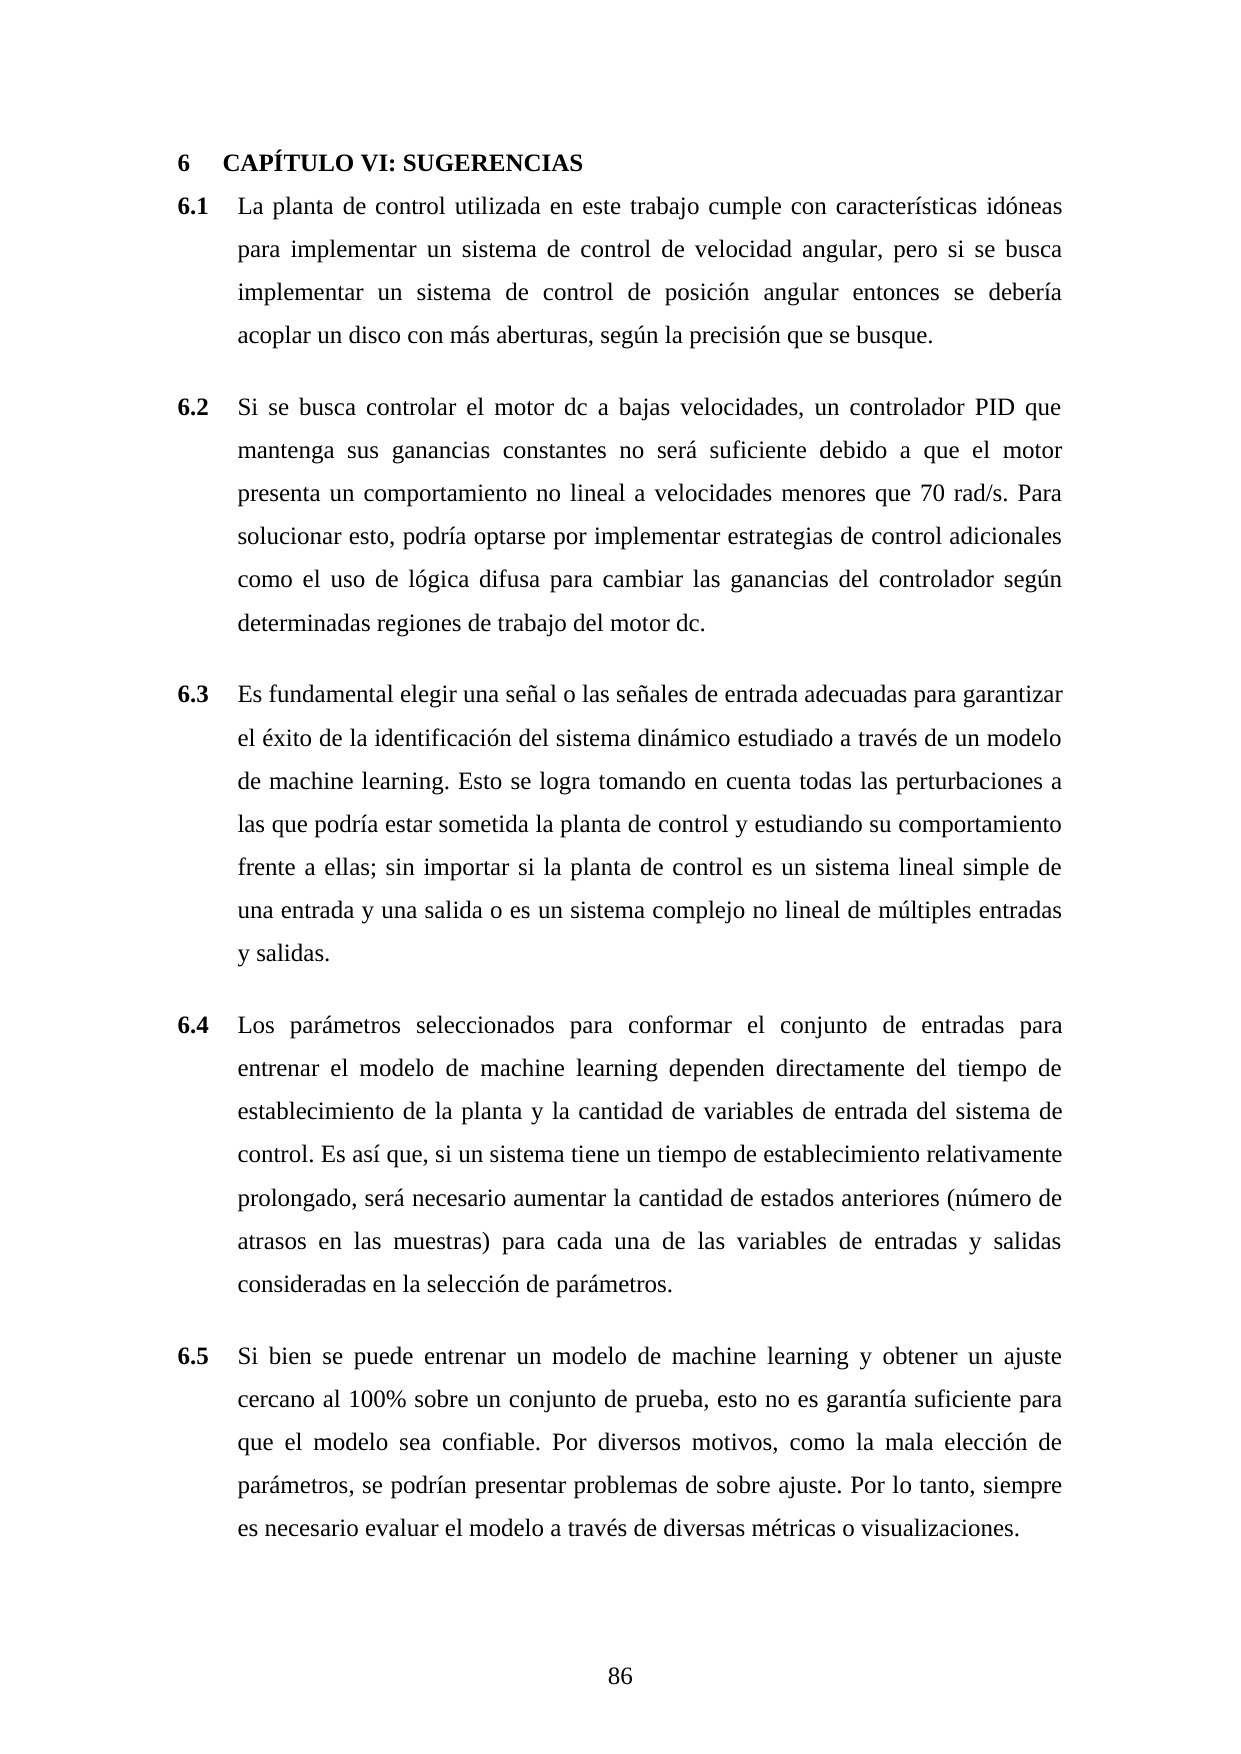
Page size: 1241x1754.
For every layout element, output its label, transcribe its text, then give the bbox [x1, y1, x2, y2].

subtitle Es fundamental elegir una señal o las señales de entrada adecuadas para garantizar el éxito de la identificación del sistema dinámico estudiado a través de un modelo de machine learning. Esto se logra tomando en cuenta todas las perturbaciones a las que podría estar sometida la planta de control y estudiando su comportamiento frente a ellas; sin importar si la planta de control es un sistema lineal simple de una entrada y una salida o es un sistema complejo no lineal de múltiples entradas y salidas. [177, 679, 1063, 967]
subtitle La planta de control utilizada en este trabajo cumple con características idóneas para implementar un sistema de control de velocidad angular, pero si se busca implementar un sistema de control de posición angular entonces se debería acoplar un disco con más aberturas, según la precisión que se busque. [177, 191, 1063, 349]
subtitle Los parámetros seleccionados para conformar el conjunto de entradas para entrenar el modelo de machine learning dependen directamente del tiempo de establecimiento de la planta y la cantidad de variables de entrada del sistema de control. Es así que, si un sistema tiene un tiempo de establecimiento relativamente prolongado, será necesario aumentar la cantidad de estados anteriores (número de atrasos en las muestras) para cada una de las variables de entradas y salidas consideradas en la selección de parámetros. [177, 1010, 1063, 1298]
subtitle Si bien se puede entrenar un modelo de machine learning y obtener un ajuste cercano al 100% sobre un conjunto de prueba, esto no es garantía suficiente para que el modelo sea confiable. Por diversos motivos, como la mala elección de parámetros, se podrían presentar problemas de sobre ajuste. Por lo tanto, siempre es necesario evaluar el modelo a través de diversas métricas o visualizaciones. [177, 1341, 1063, 1542]
subtitle CAPÍTULO VI: SUGERENCIAS [177, 148, 1063, 176]
subtitle Si se busca controlar el motor dc a bajas velocidades, un controlador PID que mantenga sus ganancias constantes no será suficiente debido a que el motor presenta un comportamiento no lineal a velocidades menores que 70 rad/s. Para solucionar esto, podría optarse por implementar estrategias de control adicionales como el uso de lógica difusa para cambiar las ganancias del controlador según determinadas regiones de trabajo del motor dc. [177, 392, 1063, 636]
